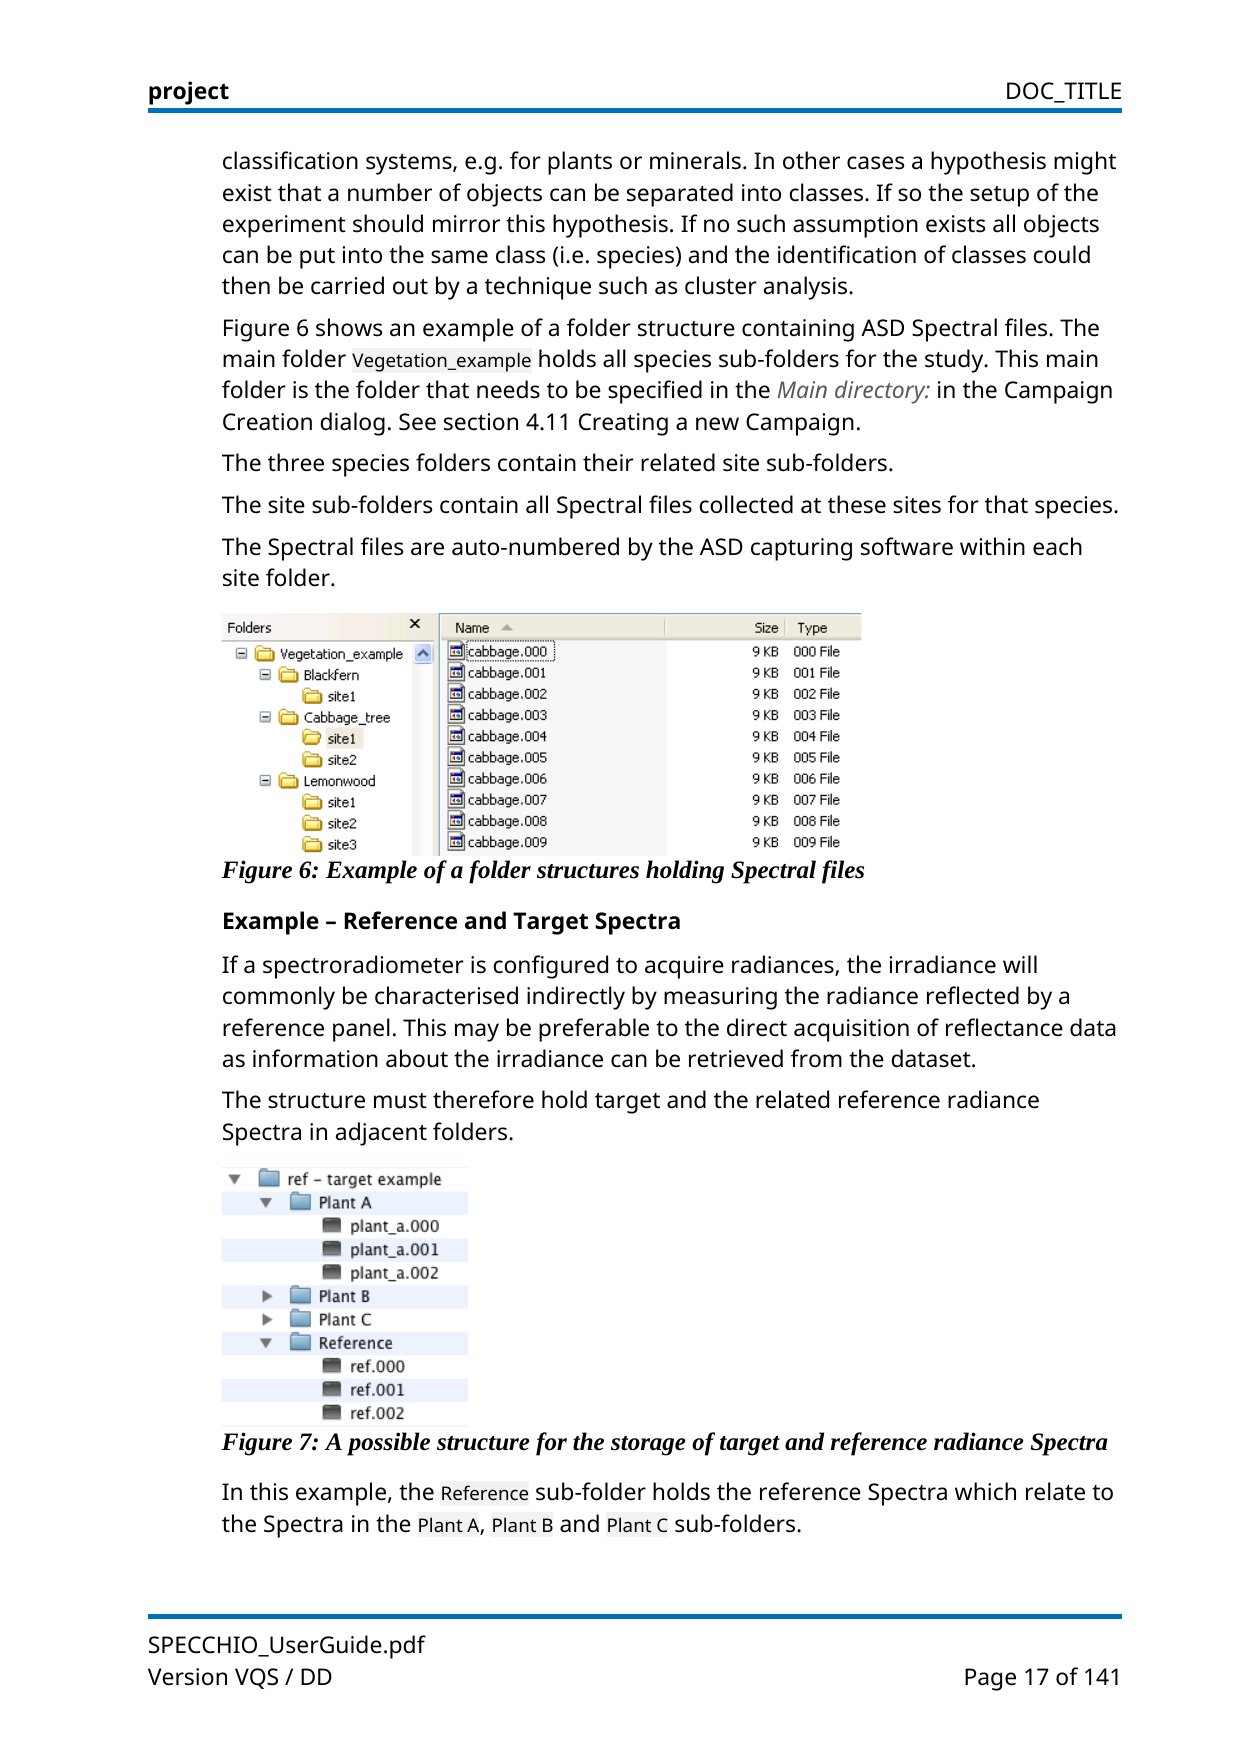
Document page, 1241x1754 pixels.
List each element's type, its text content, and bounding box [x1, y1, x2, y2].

text The three species folders contain their related site sub-folders. [222, 447, 1122, 478]
picture [221, 1167, 469, 1427]
text The site sub-folders contain all Spectral files collected at these sites for that species. [222, 489, 1122, 520]
picture [221, 613, 862, 856]
text Figure 6 shows an example of a folder structure containing ASD Spectral files. The main folder Vegetation_example holds all species sub-folders for the study. This main folder is the folder that needs to be specified in the Main directory: in the Campaign Creation dialog. See section 4.11 Creating a new Campaign. [222, 312, 1122, 437]
subtitle Example – Reference and Target Spectra [222, 905, 1122, 936]
text The Spectral files are auto-numbered by the ASD capturing software within each site folder. [222, 531, 1122, 593]
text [222, 145, 1122, 301]
text In this example, the Reference sub-folder holds the reference Spectra which relate to the Spectra in the Plant A, Plant B and Plant C sub-folders. [222, 1476, 1122, 1539]
text The structure must therefore hold target and the related reference radiance Spectra in adjacent folders. [222, 1084, 1122, 1147]
text If a spectroradiometer is configured to acquire radiances, the irradiance will commonly be characterised indirectly by measuring the radiance reflected by a reference panel. This may be preferable to the direct acquisition of reflectance data as information about the irradiance can be retrieved from the dataset. [222, 949, 1122, 1074]
